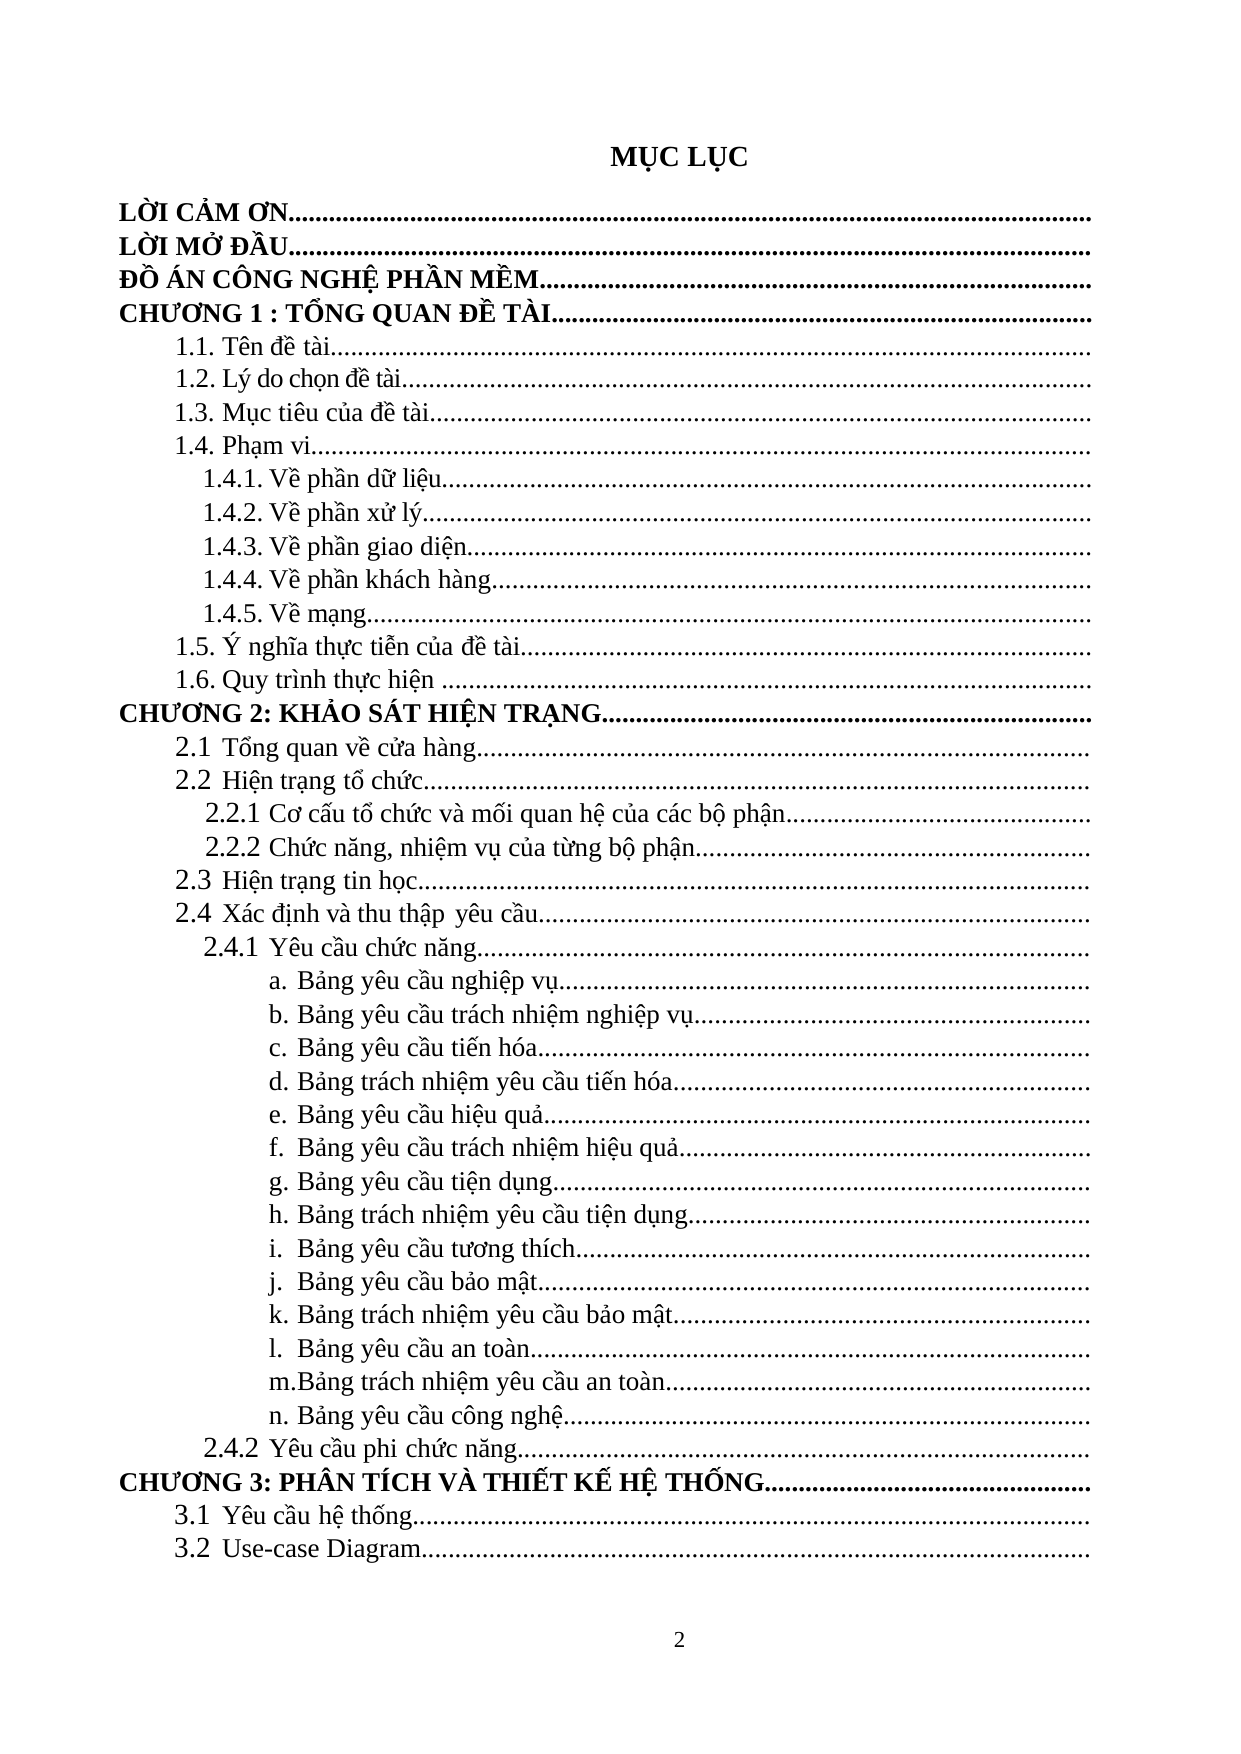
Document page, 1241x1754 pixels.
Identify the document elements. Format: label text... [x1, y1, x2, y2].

subtitle MỤC LỤC [119, 139, 1240, 173]
